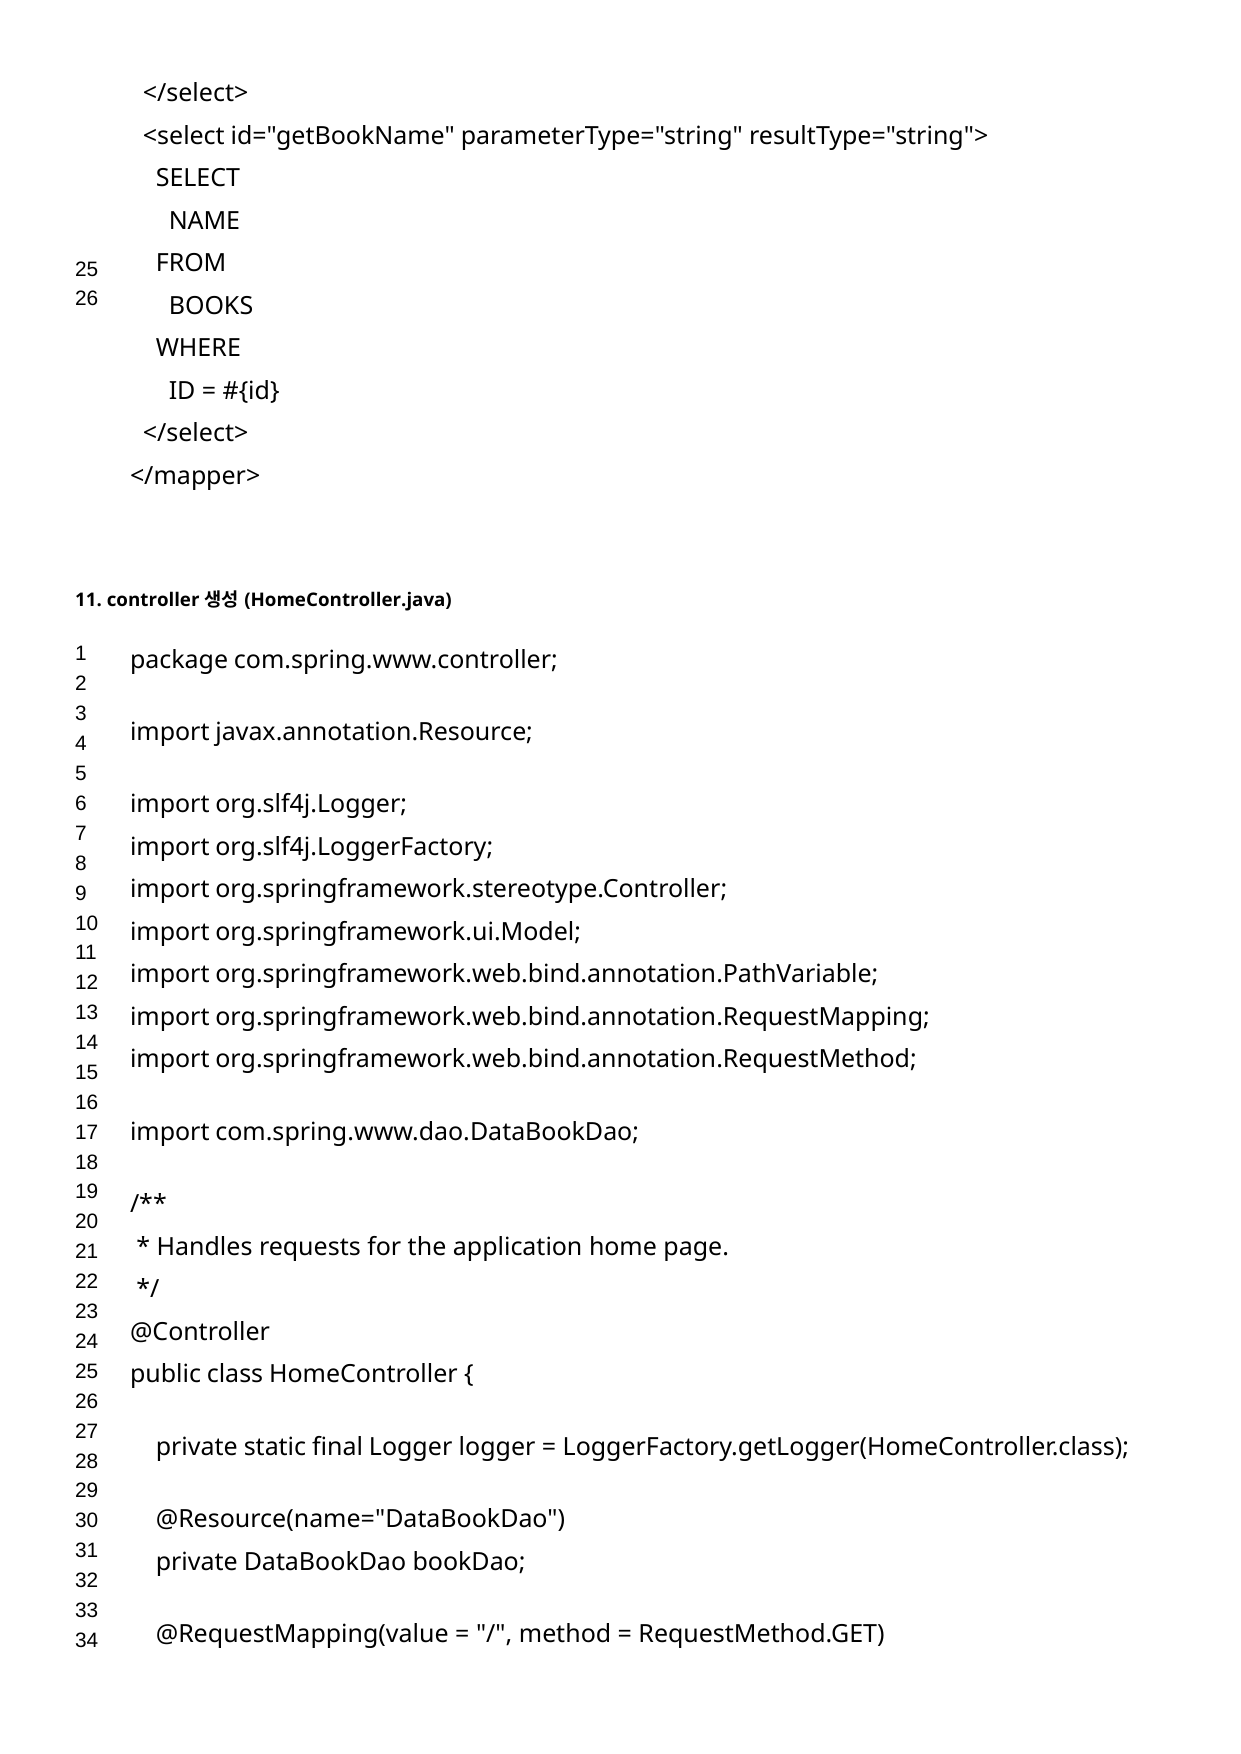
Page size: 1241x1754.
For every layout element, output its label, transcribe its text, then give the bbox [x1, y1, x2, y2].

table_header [75, 641, 130, 1658]
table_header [130, 641, 1240, 1658]
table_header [75, 75, 130, 497]
text 11. controller 생성 (HomeController.java) [75, 584, 1165, 612]
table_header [130, 75, 1240, 497]
